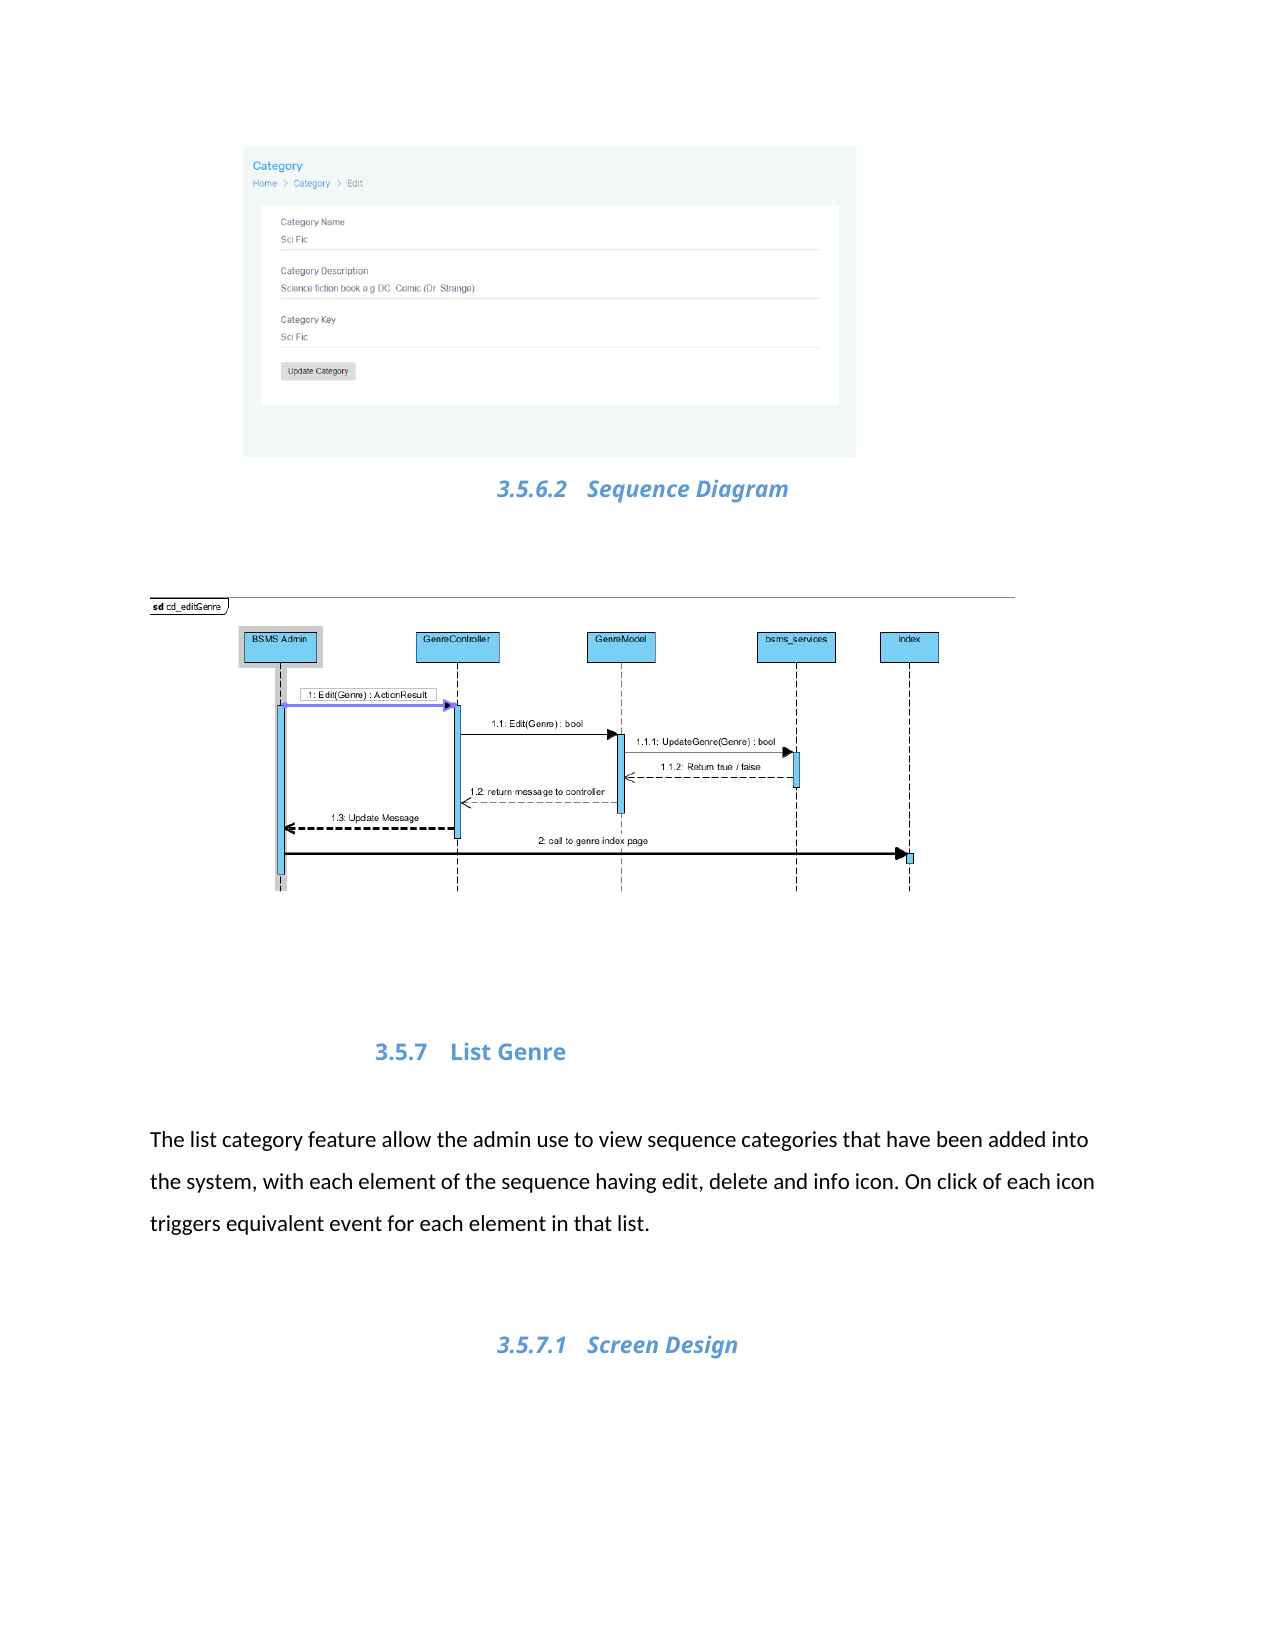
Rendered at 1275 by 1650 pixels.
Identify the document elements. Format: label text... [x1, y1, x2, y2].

subtitle List Genre [375, 1036, 1125, 1067]
picture [243, 147, 857, 457]
picture [150, 597, 1016, 958]
subtitle Screen Design [497, 1329, 1125, 1360]
text The list category feature allow the admin use to view sequence categories that have been added into the system, with each element of the sequence having edit, delete and info icon. On click of each icon triggers equivalent event for each element in that list. [150, 1125, 1125, 1237]
subtitle Sequence Diagram [497, 150, 1125, 504]
